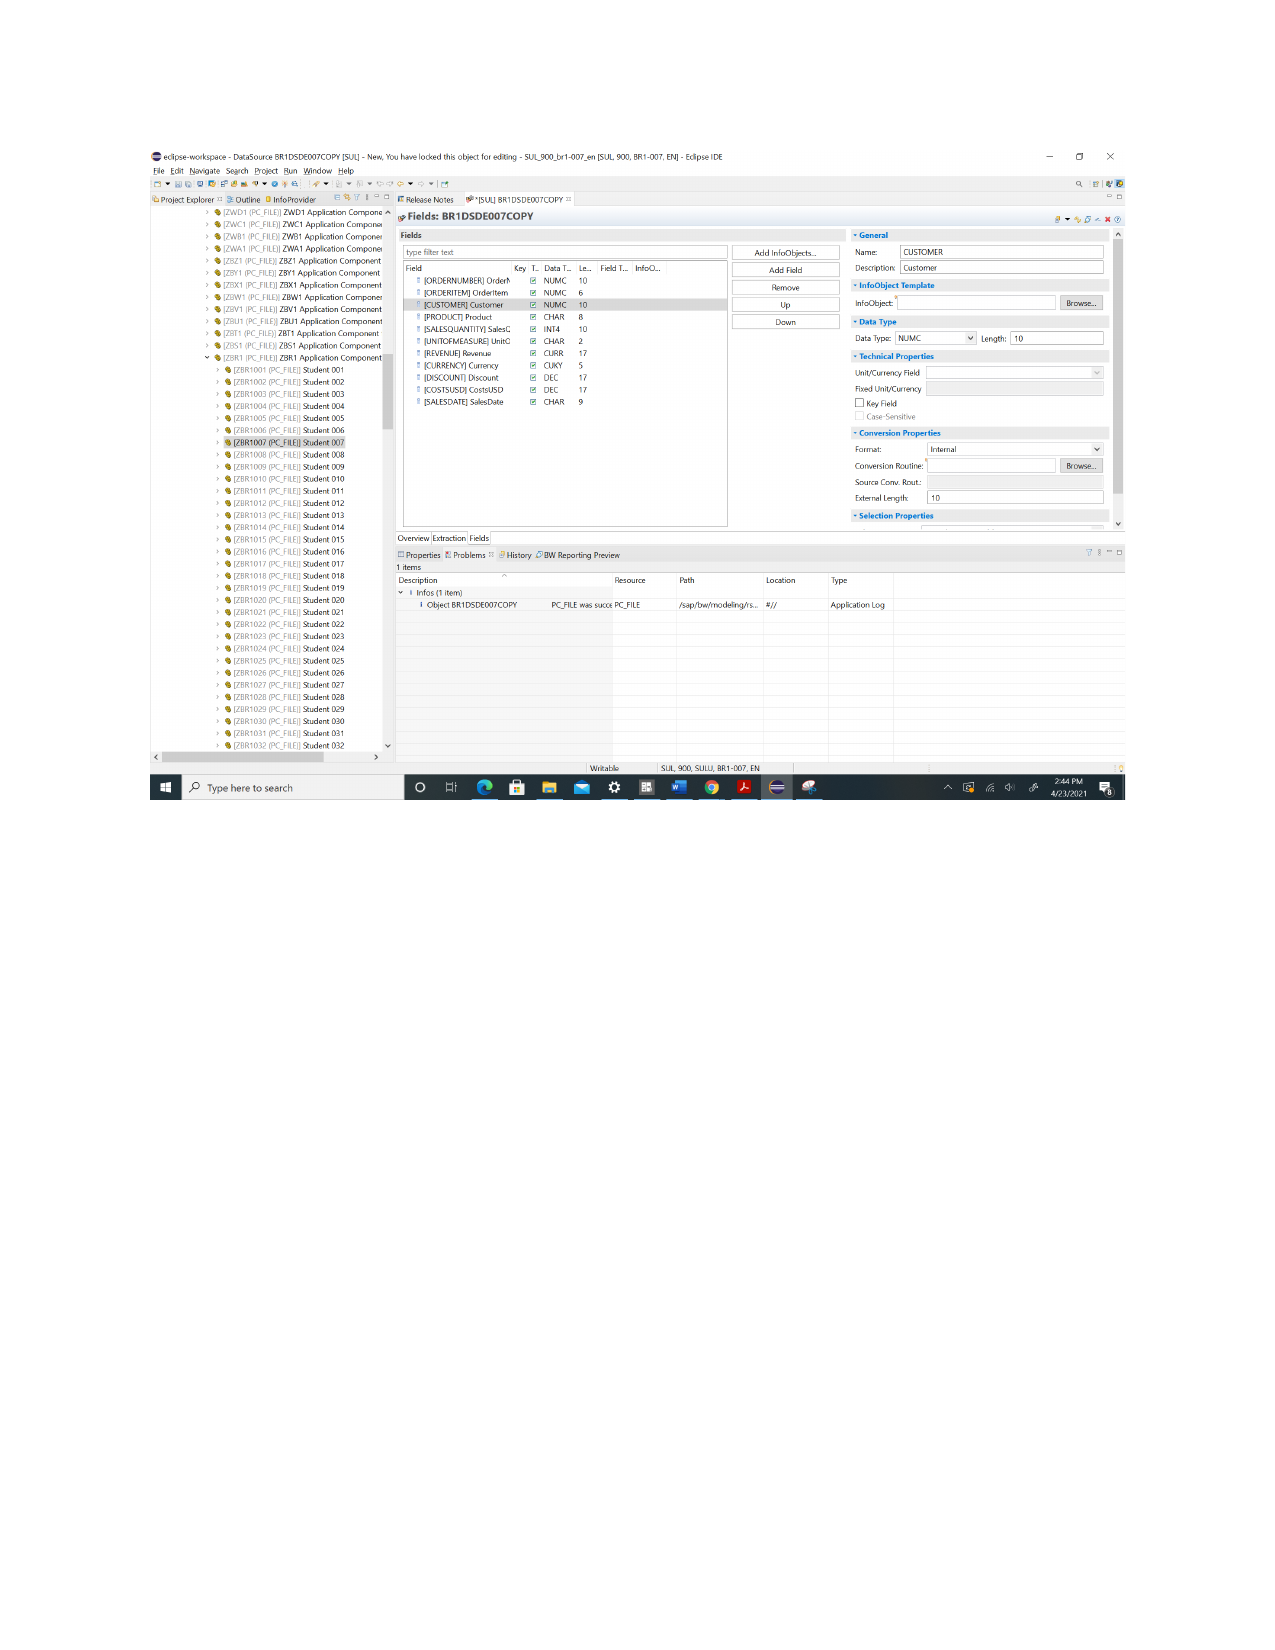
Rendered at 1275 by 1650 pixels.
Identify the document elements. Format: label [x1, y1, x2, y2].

picture [150, 150, 1125, 800]
